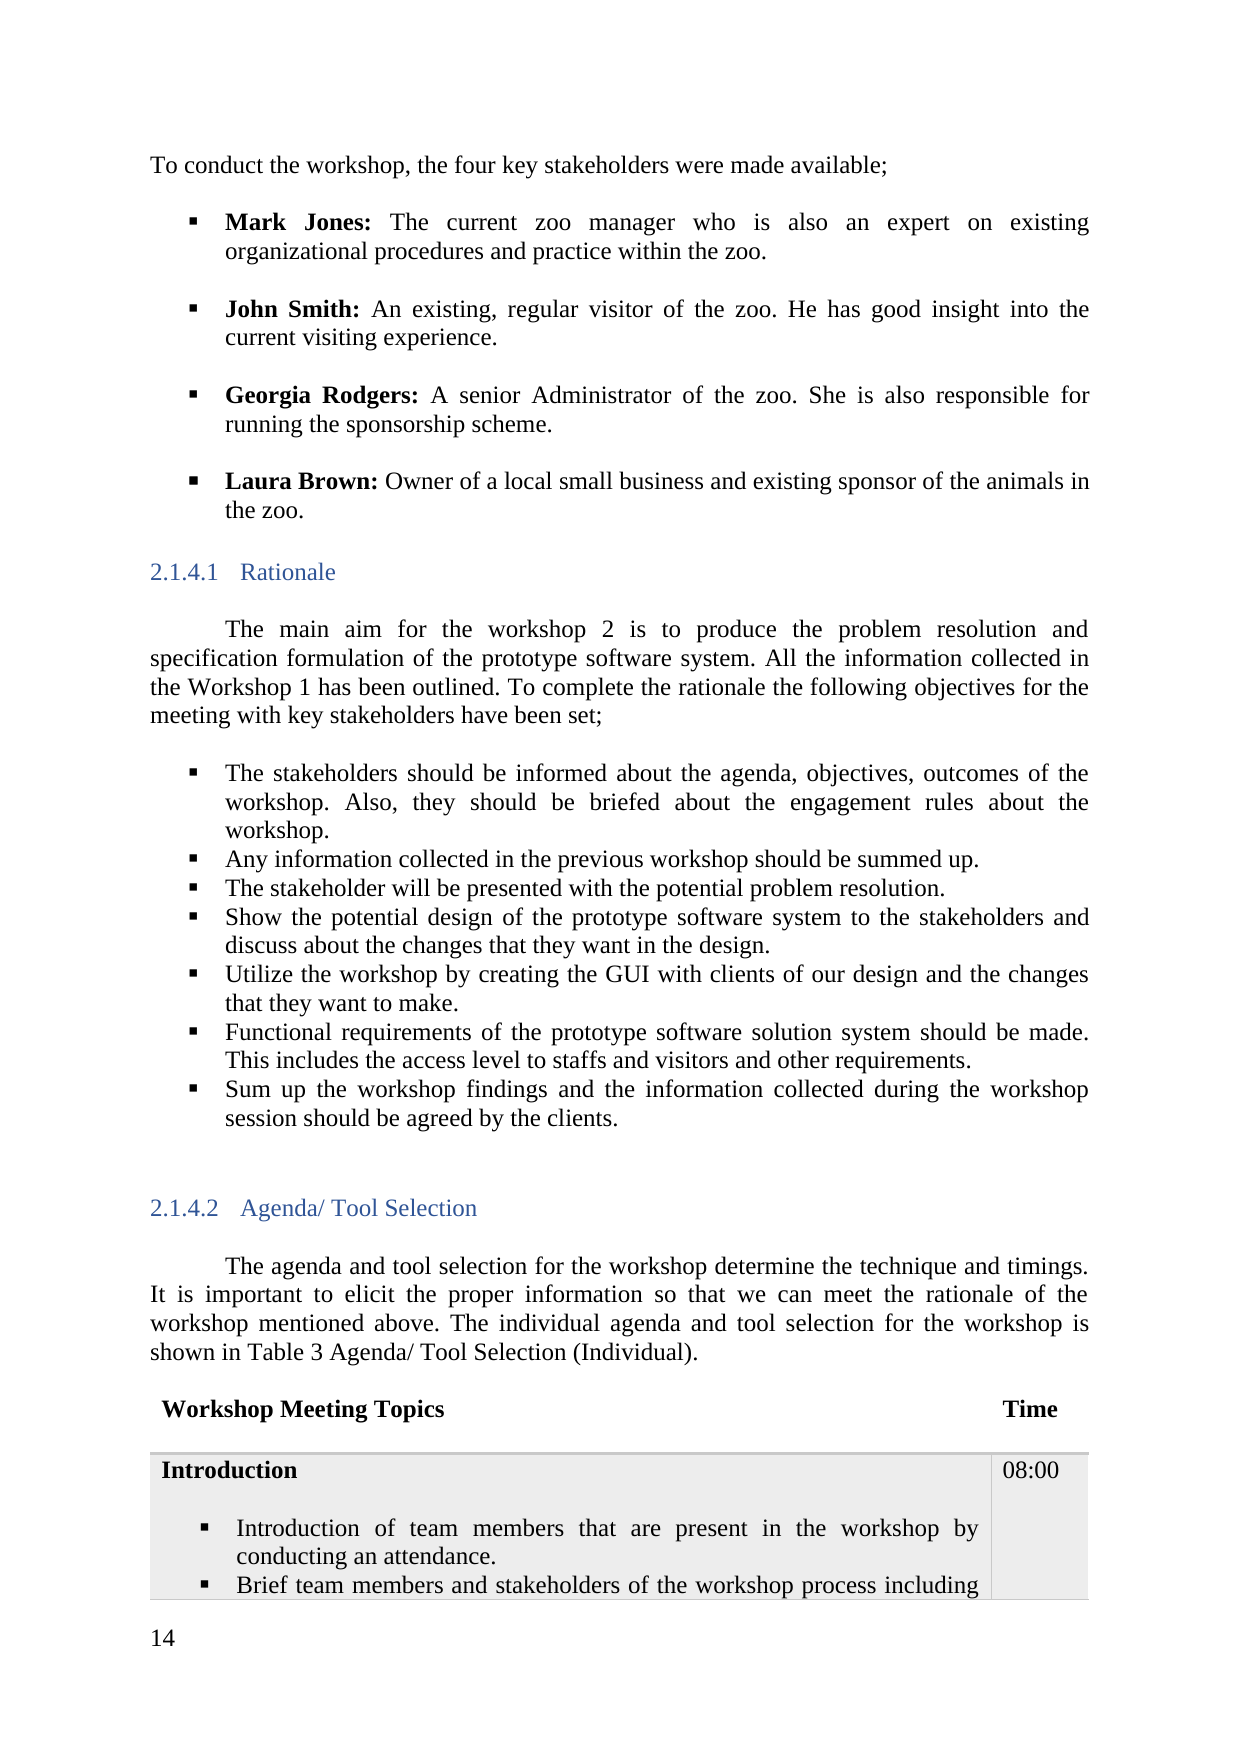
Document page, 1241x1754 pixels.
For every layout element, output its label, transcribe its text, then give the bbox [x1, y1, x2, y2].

table_header Workshop Meeting Topics [150, 1395, 991, 1452]
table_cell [150, 1455, 991, 1599]
subtitle Agenda/ Tool Selection [150, 1193, 1090, 1222]
list Functional requirements of the prototype software solution system should be made. This includes the access level to staffs and visitors and other requirements. [187, 1017, 1090, 1074]
list Mark Jones: The current zoo manager who is also an expert on existing organizational procedures and practice within the zoo. [187, 207, 1090, 265]
list Sum up the workshop findings and the information collected during the workshop session should be agreed by the clients. [187, 1074, 1090, 1132]
list Show the potential design of the prototype software system to the stakeholders and discuss about the changes that they want in the design. [187, 902, 1090, 959]
list Laura Brown: Owner of a local small business and existing sponsor of the animals in the zoo. [187, 466, 1090, 524]
list The stakeholders should be informed about the agenda, objectives, outcomes of the workshop. Also, they should be briefed about the engagement rules about the workshop. [187, 758, 1090, 844]
text To conduct the workshop, the four key stakeholders were made available; [150, 150, 1090, 179]
list John Smith: An existing, regular visitor of the zoo. He has good insight into the current visiting experience. [187, 294, 1090, 351]
text The agenda and tool selection for the workshop determine the technique and timings. It is important to elicit the proper information so that we can meet the rationale of the workshop mentioned above. The individual agenda and tool selection for the workshop is shown in Table 3 Agenda/ Tool Selection (Individual). [150, 1251, 1090, 1366]
table_cell 08:00 [992, 1455, 1088, 1599]
list Utilize the workshop by creating the GUI with clients of our design and the changes that they want to make. [187, 959, 1090, 1017]
subtitle Rationale [150, 557, 1090, 585]
list Any information collected in the previous workshop should be summed up. [187, 844, 1090, 873]
list Georgia Rodgers: A senior Administrator of the zoo. She is also responsible for running the sponsorship scheme. [187, 380, 1090, 437]
list The stakeholder will be presented with the potential problem resolution. [187, 873, 1090, 902]
table_header Time [991, 1395, 1088, 1452]
text The main aim for the workshop 2 is to produce the problem resolution and specification formulation of the prototype software system. All the information collected in the Workshop 1 has been outlined. To complete the rationale the following objectives for the meeting with key stakeholders have been set; [150, 614, 1090, 729]
